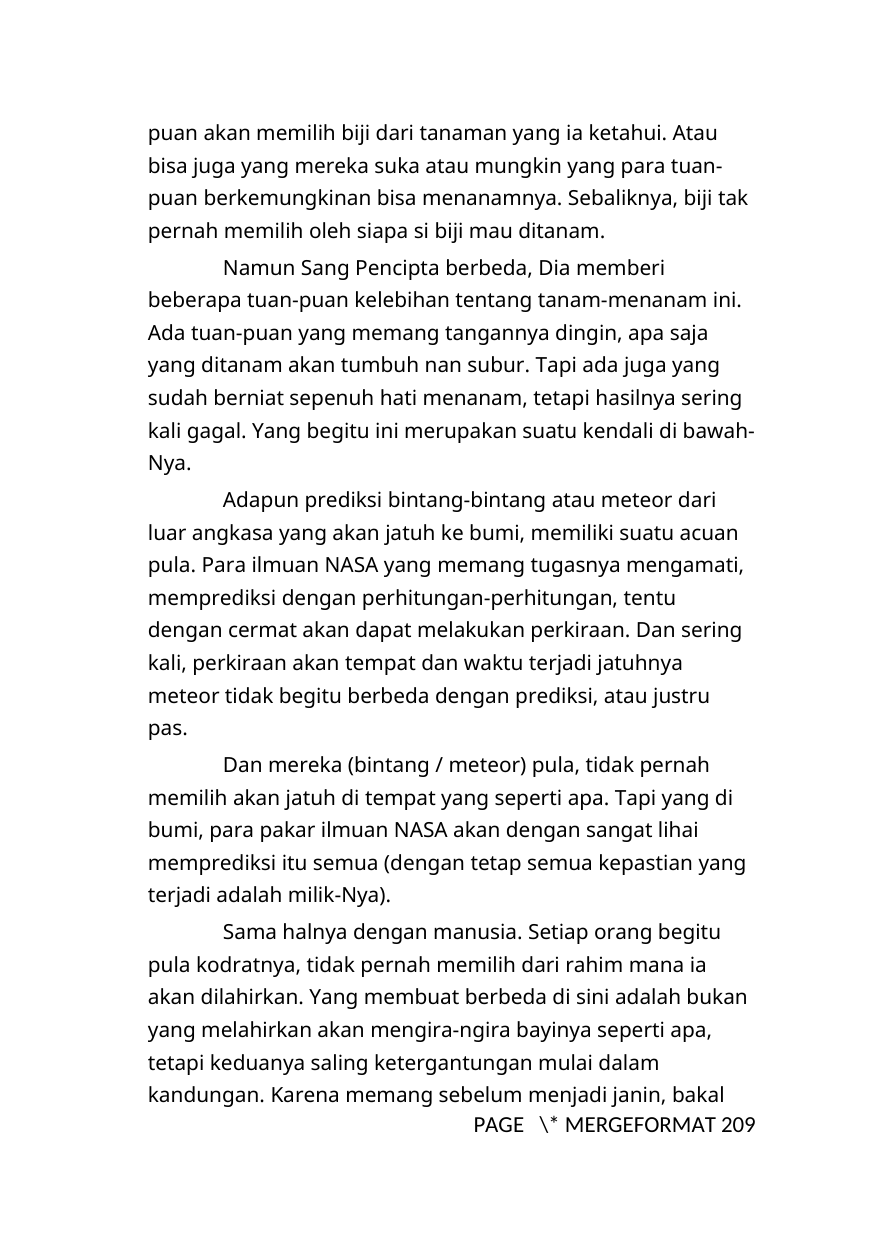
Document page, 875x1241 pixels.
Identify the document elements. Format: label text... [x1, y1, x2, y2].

text Dan mereka (bintang / meteor) pula, tidak pernah memilih akan jatuh di tempat yang seperti apa. Tapi yang di bumi, para pakar ilmuan NASA akan dengan sangat lihai memprediksi itu semua (dengan tetap semua kepastian yang terjadi adalah milik-Nya). [148, 750, 756, 909]
text Namun Sang Pencipta berbeda, Dia memberi beberapa tuan-puan kelebihan tentang tanam-menanam ini. Ada tuan-puan yang memang tangannya dingin, apa saja yang ditanam akan tumbuh nan subur. Tapi ada juga yang sudah berniat sepenuh hati menanam, tetapi hasilnya sering kali gagal. Yang begitu ini merupakan suatu kendali di bawah-Nya. [148, 253, 756, 477]
text Adapun prediksi bintang-bintang atau meteor dari luar angkasa yang akan jatuh ke bumi, memiliki suatu acuan pula. Para ilmuan NASA yang memang tugasnya mengamati, memprediksi dengan perhitungan-perhitungan, tentu dengan cermat akan dapat melakukan perkiraan. Dan sering kali, perkiraan akan tempat dan waktu terjadi jatuhnya meteor tidak begitu berbeda dengan prediksi, atau justru pas. [148, 485, 756, 742]
